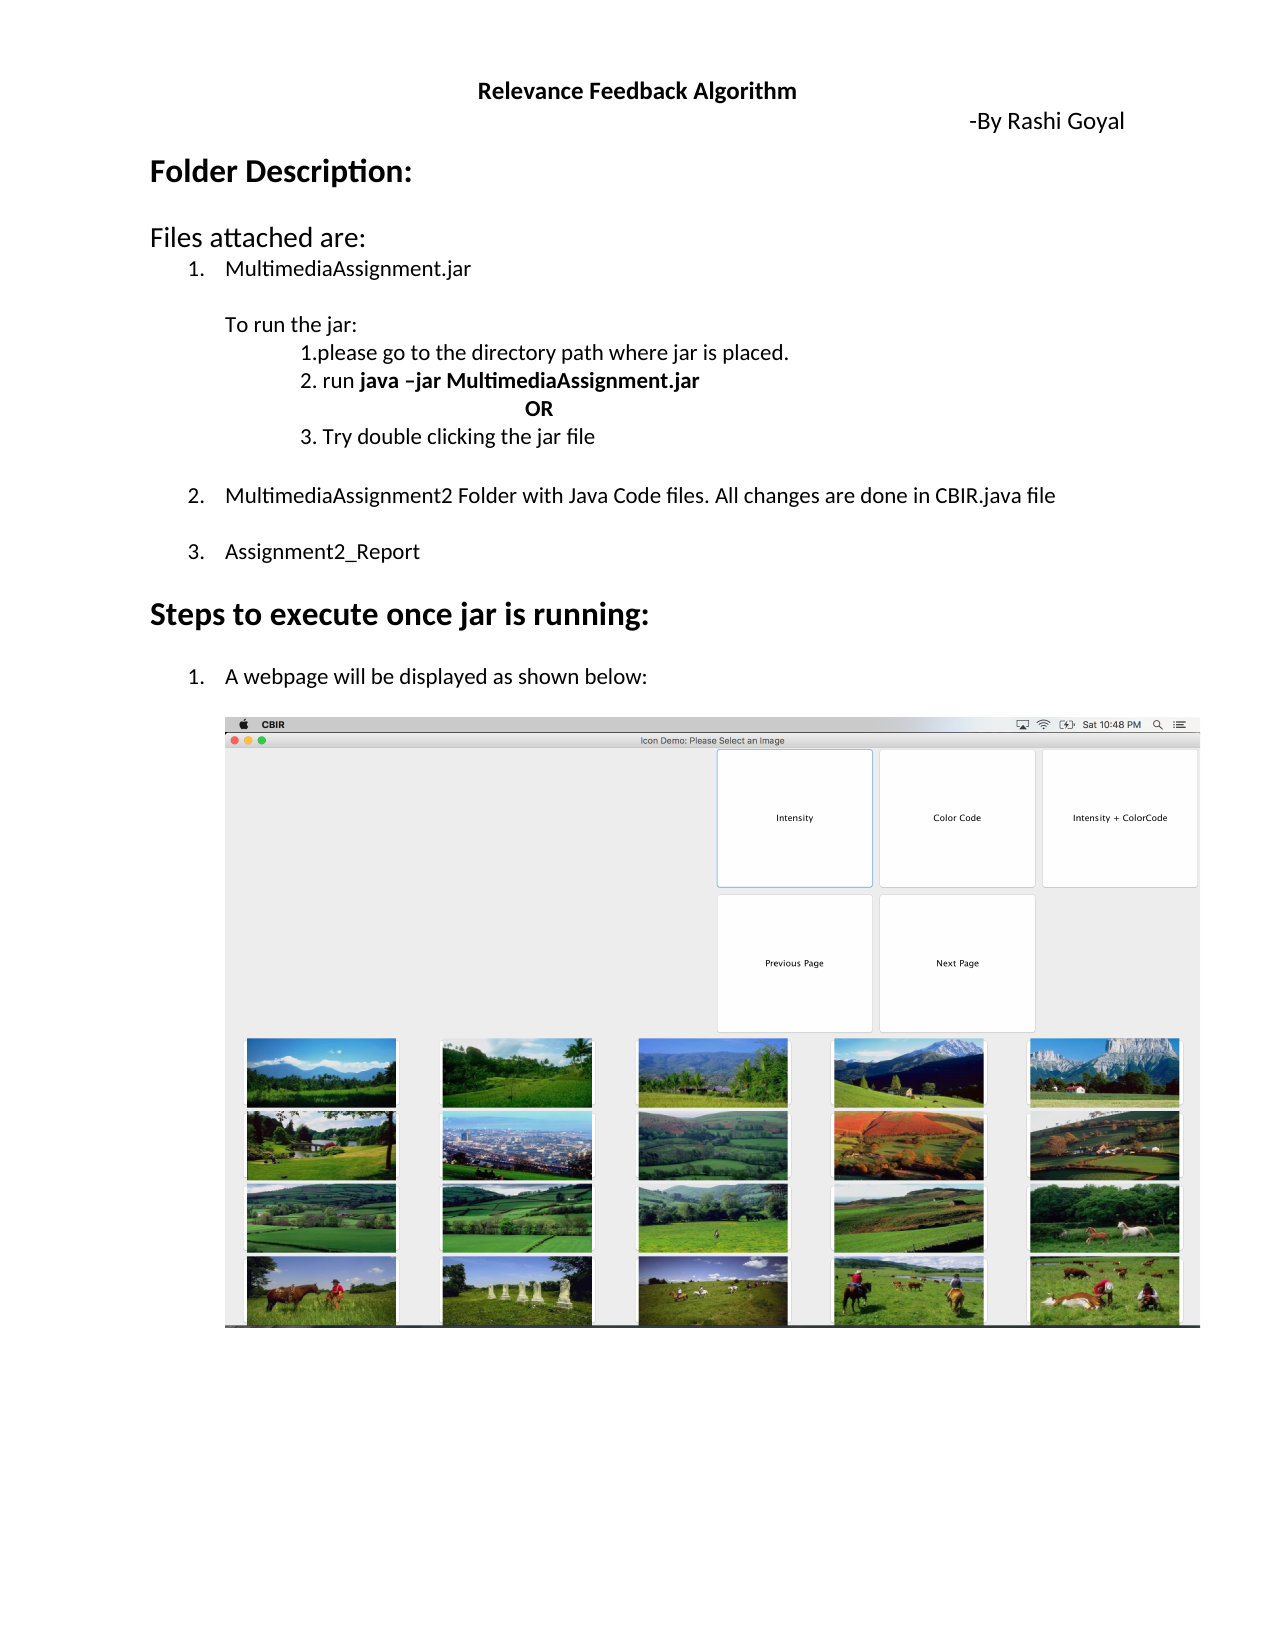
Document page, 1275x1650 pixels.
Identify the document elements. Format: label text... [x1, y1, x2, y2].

list MultimediaAssignment.jar [187, 254, 1125, 282]
list Assignment2_Report [187, 537, 1125, 565]
text To run the jar: [150, 310, 1125, 338]
text Folder Description: [150, 150, 1125, 191]
text Steps to execute once jar is running: [150, 593, 1125, 634]
text OR [150, 394, 1125, 422]
text 2. run java –jar MultimediaAssignment.jar [150, 366, 1125, 394]
list A webpage will be displayed as shown below: [187, 662, 1125, 690]
list MultimediaAssignment2 Folder with Java Code files. All changes are done in CBIR.java file [187, 481, 1125, 509]
picture [225, 717, 1200, 1328]
text Files attached are: [150, 219, 1125, 254]
text 3. Try double clicking the jar file [225, 422, 1125, 451]
text 1.please go to the directory path where jar is placed. [225, 338, 1125, 366]
